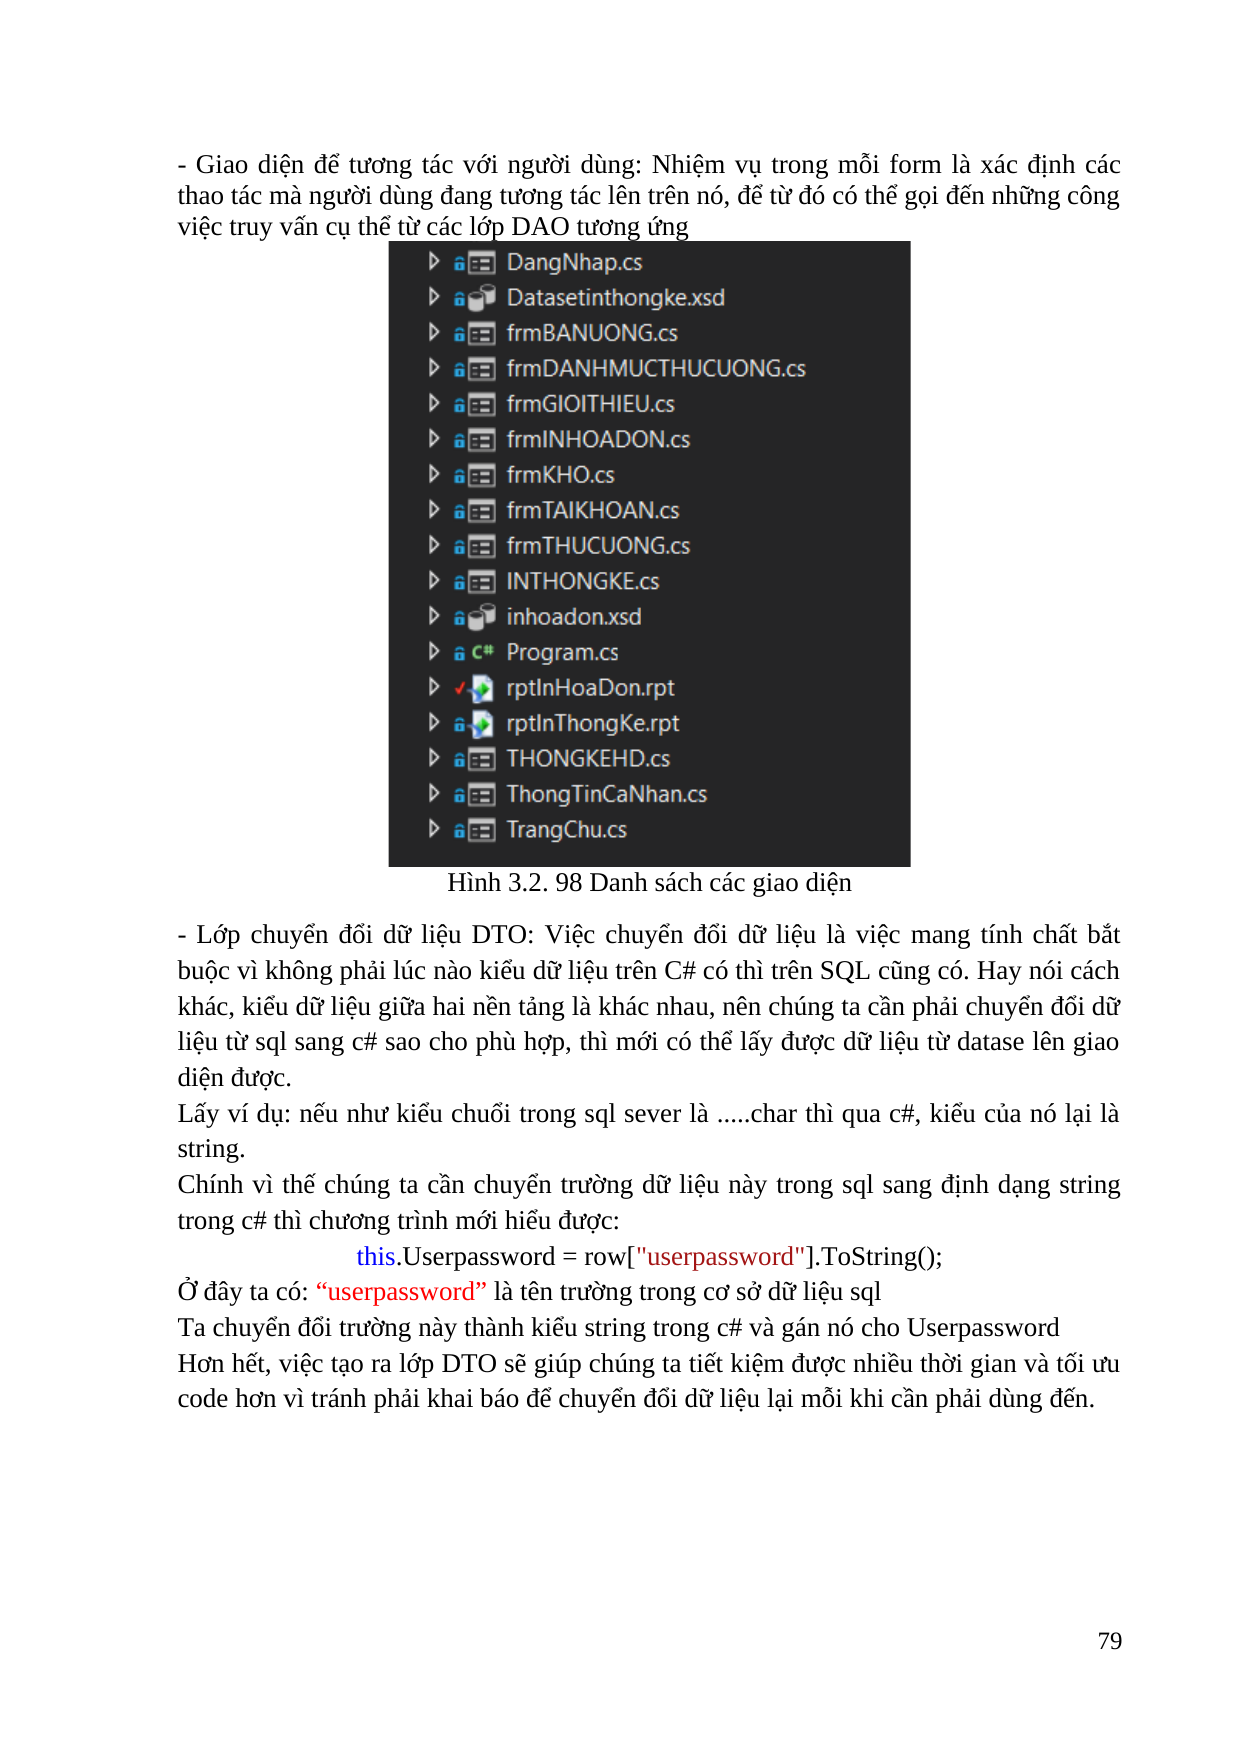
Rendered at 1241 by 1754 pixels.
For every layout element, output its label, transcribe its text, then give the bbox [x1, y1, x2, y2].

text Ở đây ta có: “userpassword” là tên trường trong cơ sở dữ liệu sql [177, 1275, 1122, 1307]
text Hình 3.2. 98 Danh sách các giao diện [177, 866, 1122, 897]
text Hơn hết, việc tạo ra lớp DTO sẽ giúp chúng ta tiết kiệm được nhiều thời gian và tối ưu code hơn vì tránh phải khai báo để chuyển đổi dữ liệu lại mỗi khi cần phải dùng đến. [177, 1347, 1122, 1414]
text Lấy ví dụ: nếu như kiểu chuổi trong sql sever là .....char thì qua c#, kiểu của nó lại là string. [177, 1097, 1122, 1164]
text - Giao diện để tương tác với người dùng: Nhiệm vụ trong mỗi form là xác định các thao tác mà người dùng đang tương tác lên trên nó, để từ đó có thể gọi đến những công việc truy vấn cụ thể từ các lớp DAO tương ứng [177, 148, 1122, 241]
text Chính vì thế chúng ta cần chuyển trường dữ liệu này trong sql sang định dạng string trong c# thì chương trình mới hiểu được: [177, 1168, 1122, 1235]
text - Lớp chuyển đổi dữ liệu DTO: Việc chuyển đổi dữ liệu là việc mang tính chất bắt buộc vì không phải lúc nào kiểu dữ liệu trên C# có thì trên SQL cũng có. Hay nói cách khác, kiểu dữ liệu giữa hai nền tảng là khác nhau, nên chúng ta cần phải chuyển đổi dữ liệu từ sql sang c# sao cho phù hợp, thì mới có thể lấy được dữ liệu từ datase lên giao diện được. [177, 918, 1122, 1092]
text Ta chuyển đổi trường này thành kiểu string trong c# và gán nó cho Userpassword [177, 1311, 1122, 1342]
text this.Userpassword = row["userpassword"].ToString(); [177, 1240, 1122, 1271]
